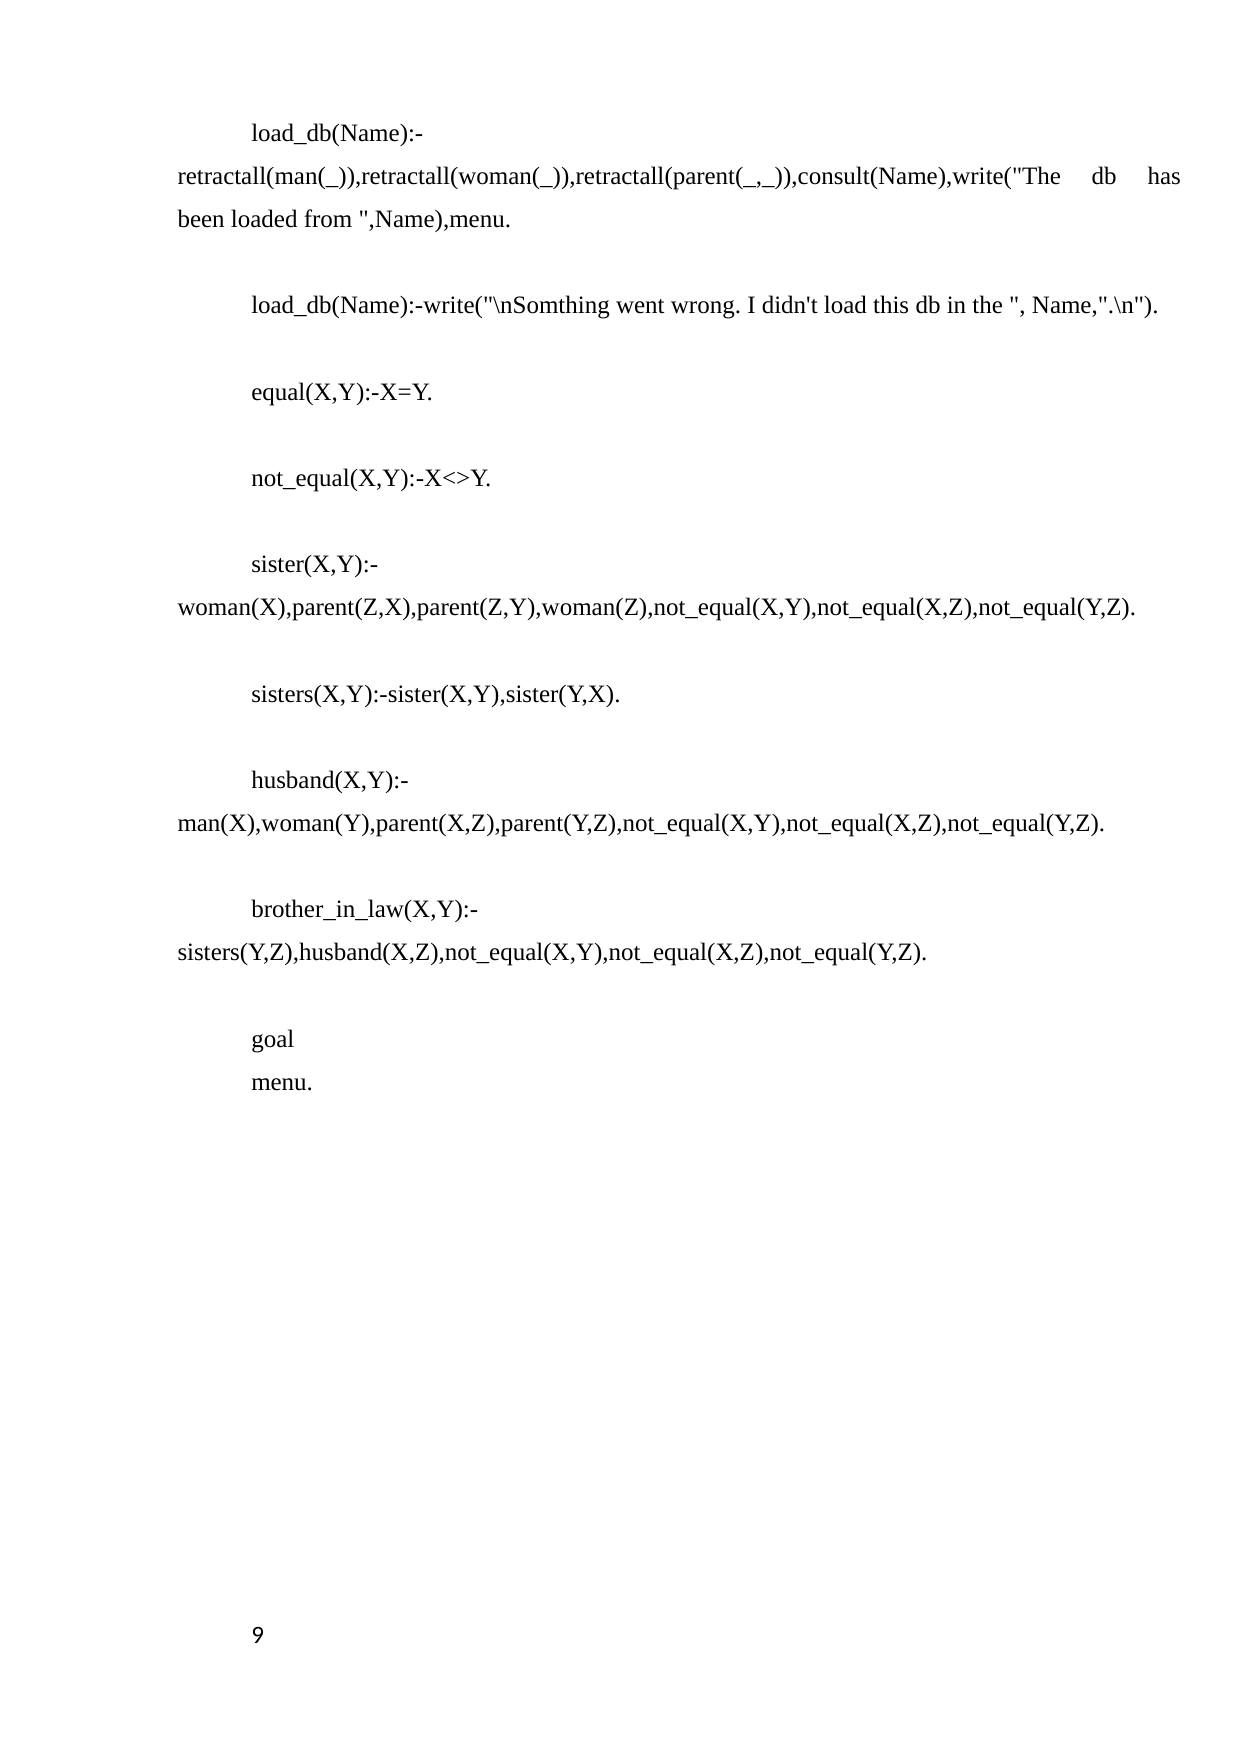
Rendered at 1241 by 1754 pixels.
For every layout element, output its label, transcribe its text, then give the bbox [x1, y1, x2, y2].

text husband(X,Y):-man(X),woman(Y),parent(X,Z),parent(Y,Z),not_equal(X,Y),not_equal(X,Z),not_equal(Y,Z). [177, 765, 1181, 837]
text goal [177, 1024, 1181, 1052]
text load_db(Name):-write("\nSomthing went wrong. I didn't load this db in the ", Name,".\n"). [177, 291, 1181, 319]
text brother_in_law(X,Y):-sisters(Y,Z),husband(X,Z),not_equal(X,Y),not_equal(X,Z),not_equal(Y,Z). [177, 894, 1181, 966]
text sisters(X,Y):-sister(X,Y),sister(Y,X). [177, 679, 1181, 707]
text equal(X,Y):-X=Y. [177, 377, 1181, 406]
text menu. [177, 1067, 1181, 1096]
text not_equal(X,Y):-X<>Y. [177, 463, 1181, 492]
text load_db(Name):-retractall(man(_)),retractall(woman(_)),retractall(parent(_,_)),consult(Name),write("The db has been loaded from ",Name),menu. [177, 118, 1181, 233]
text sister(X,Y):-woman(X),parent(Z,X),parent(Z,Y),woman(Z),not_equal(X,Y),not_equal(X,Z),not_equal(Y,Z). [177, 549, 1181, 621]
